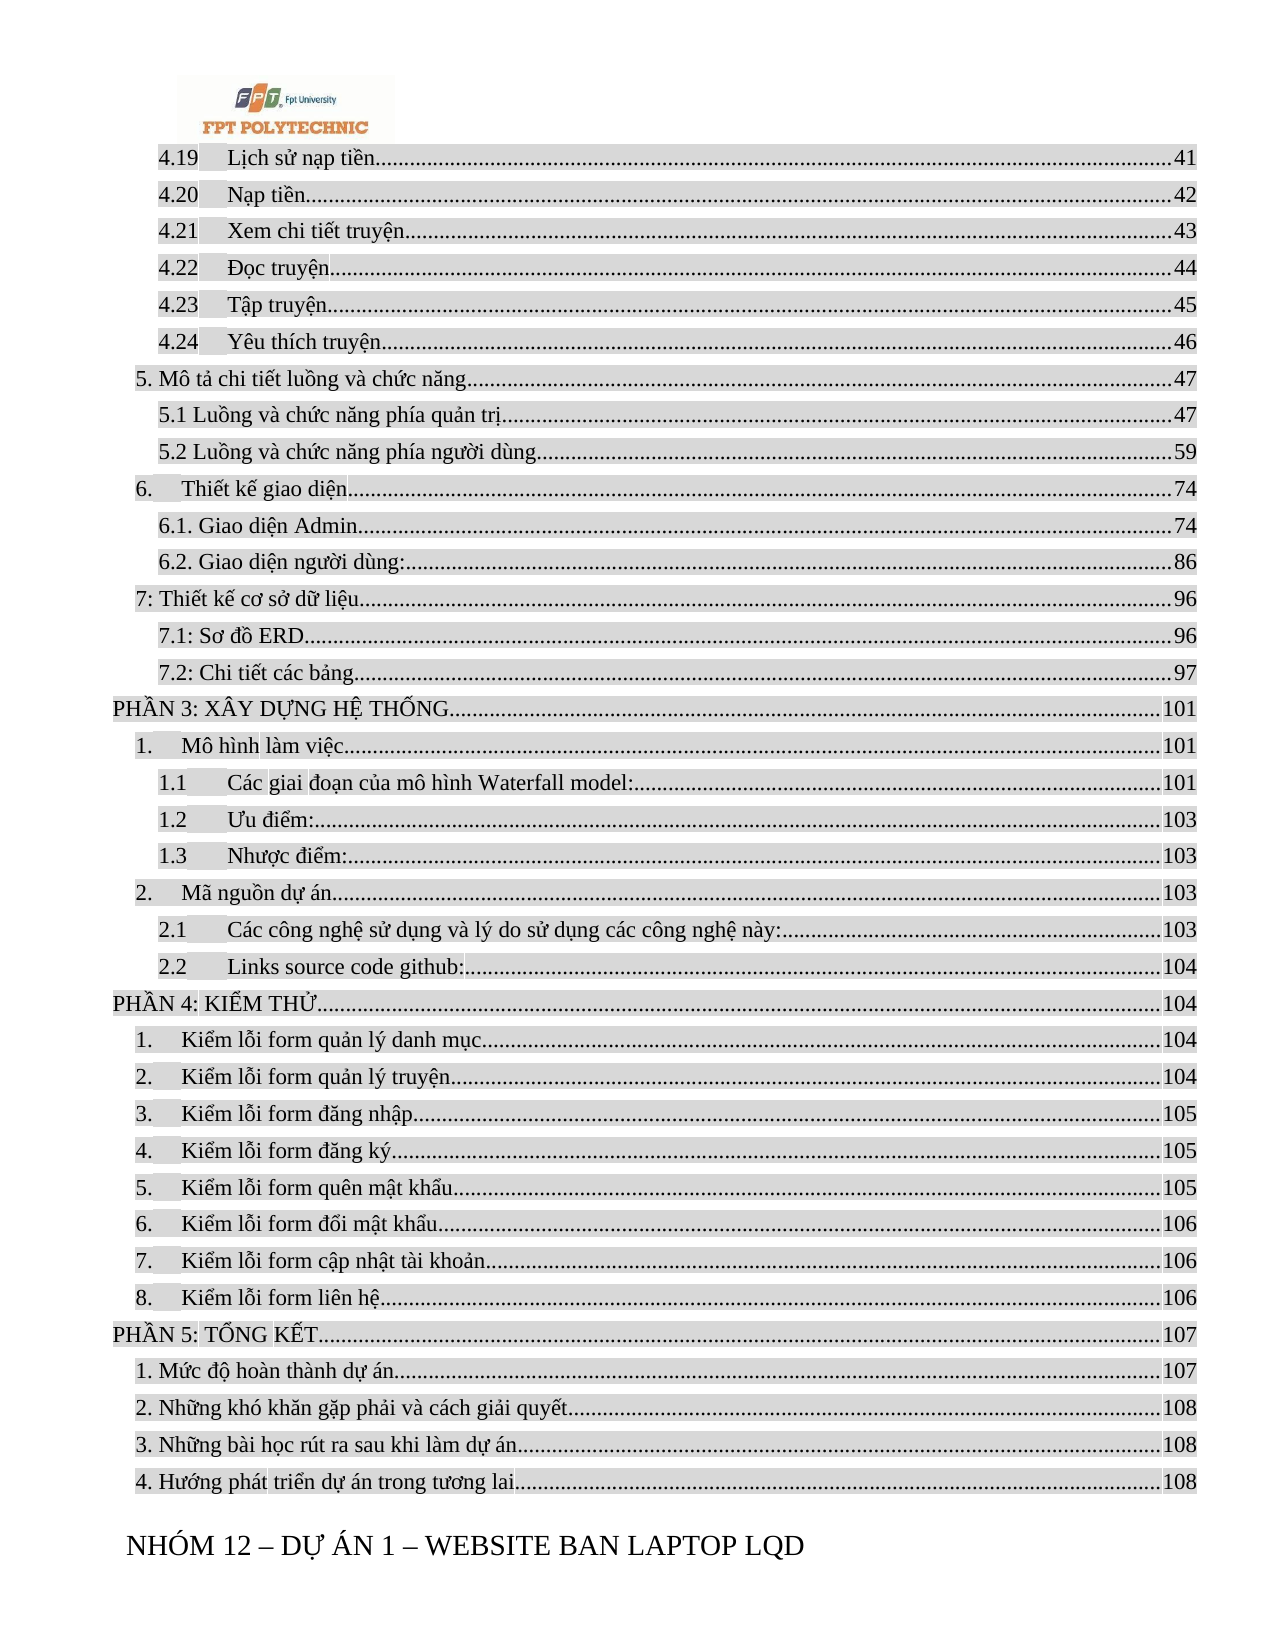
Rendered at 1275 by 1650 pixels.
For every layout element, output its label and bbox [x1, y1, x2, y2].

picture [177, 75, 395, 144]
